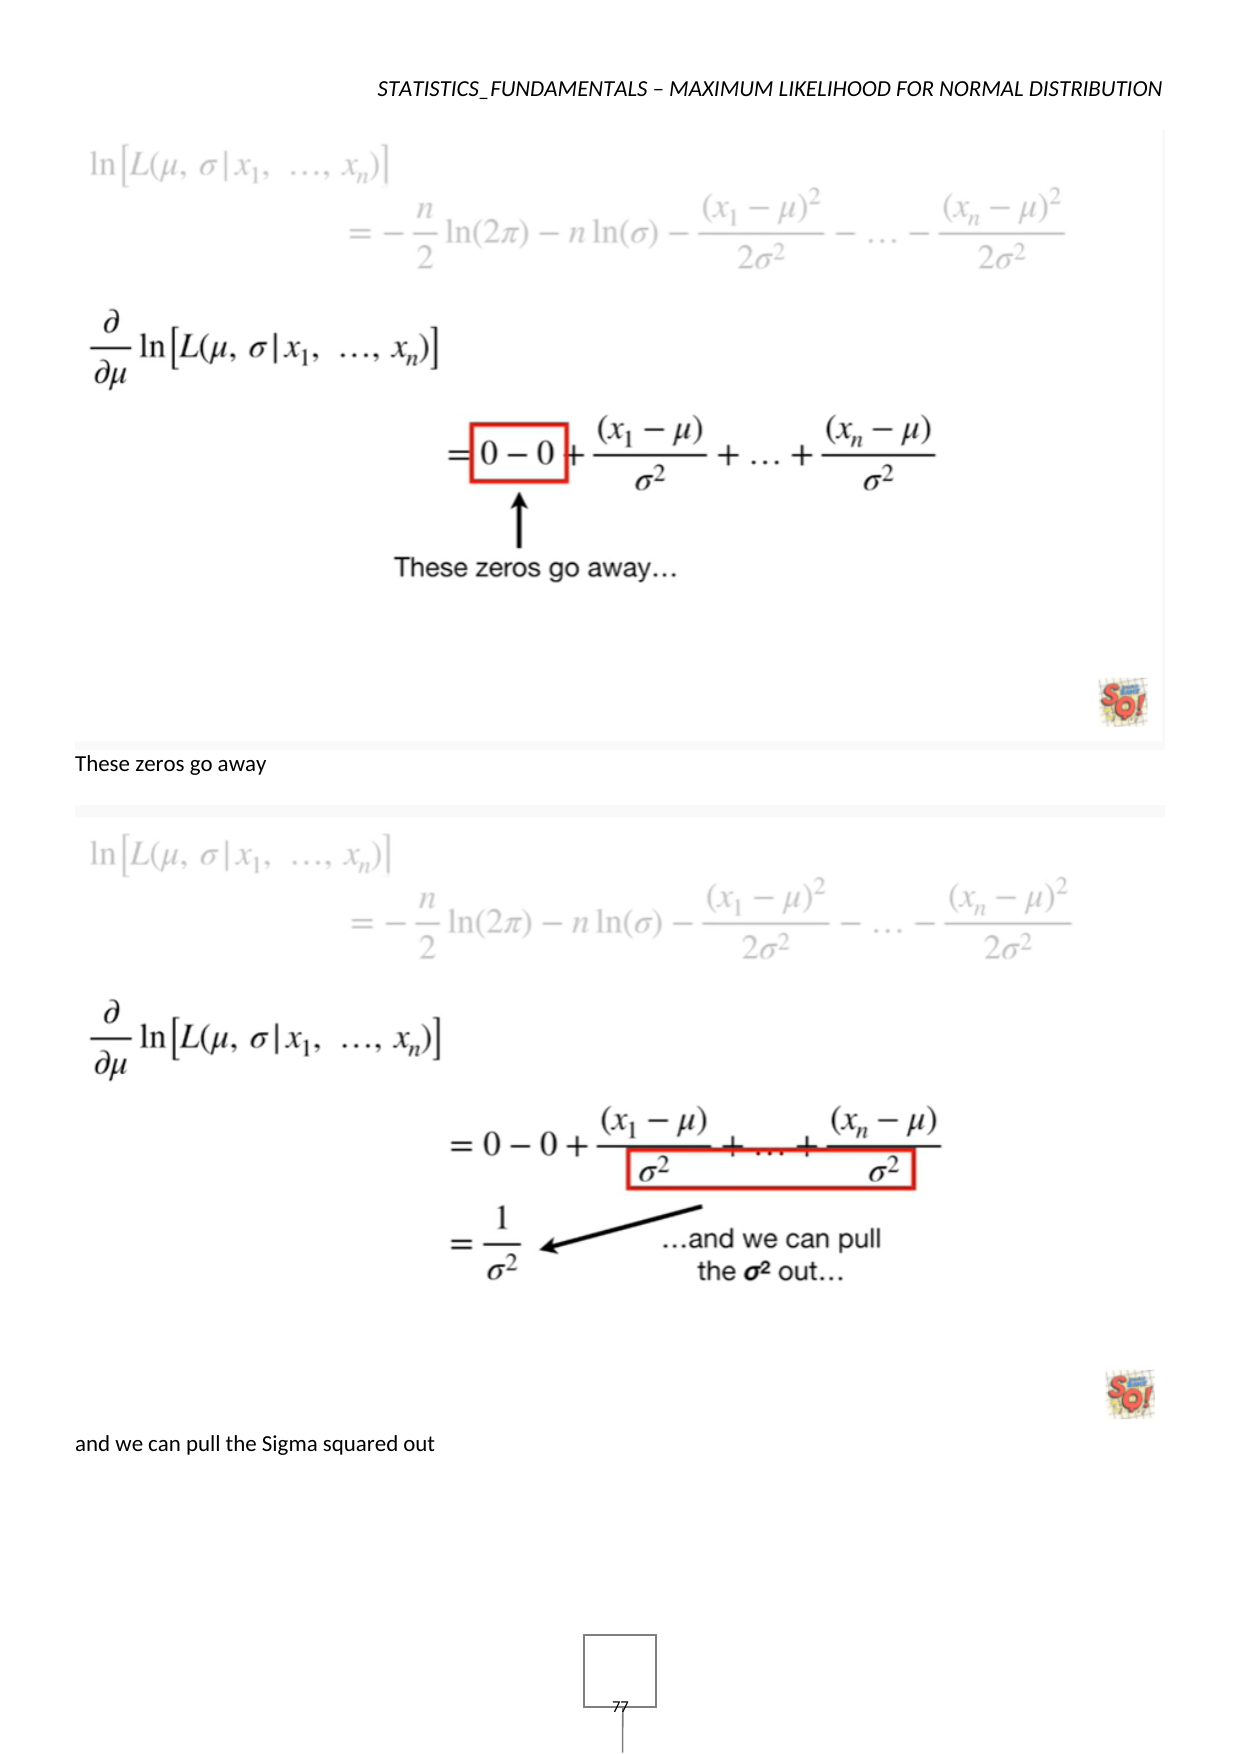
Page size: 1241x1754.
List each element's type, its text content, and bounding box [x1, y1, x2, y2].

picture [75, 805, 1166, 1429]
text These zeros go away [75, 750, 1165, 777]
text and we can pull the Sigma squared out [75, 1429, 1165, 1457]
picture [75, 129, 1166, 750]
